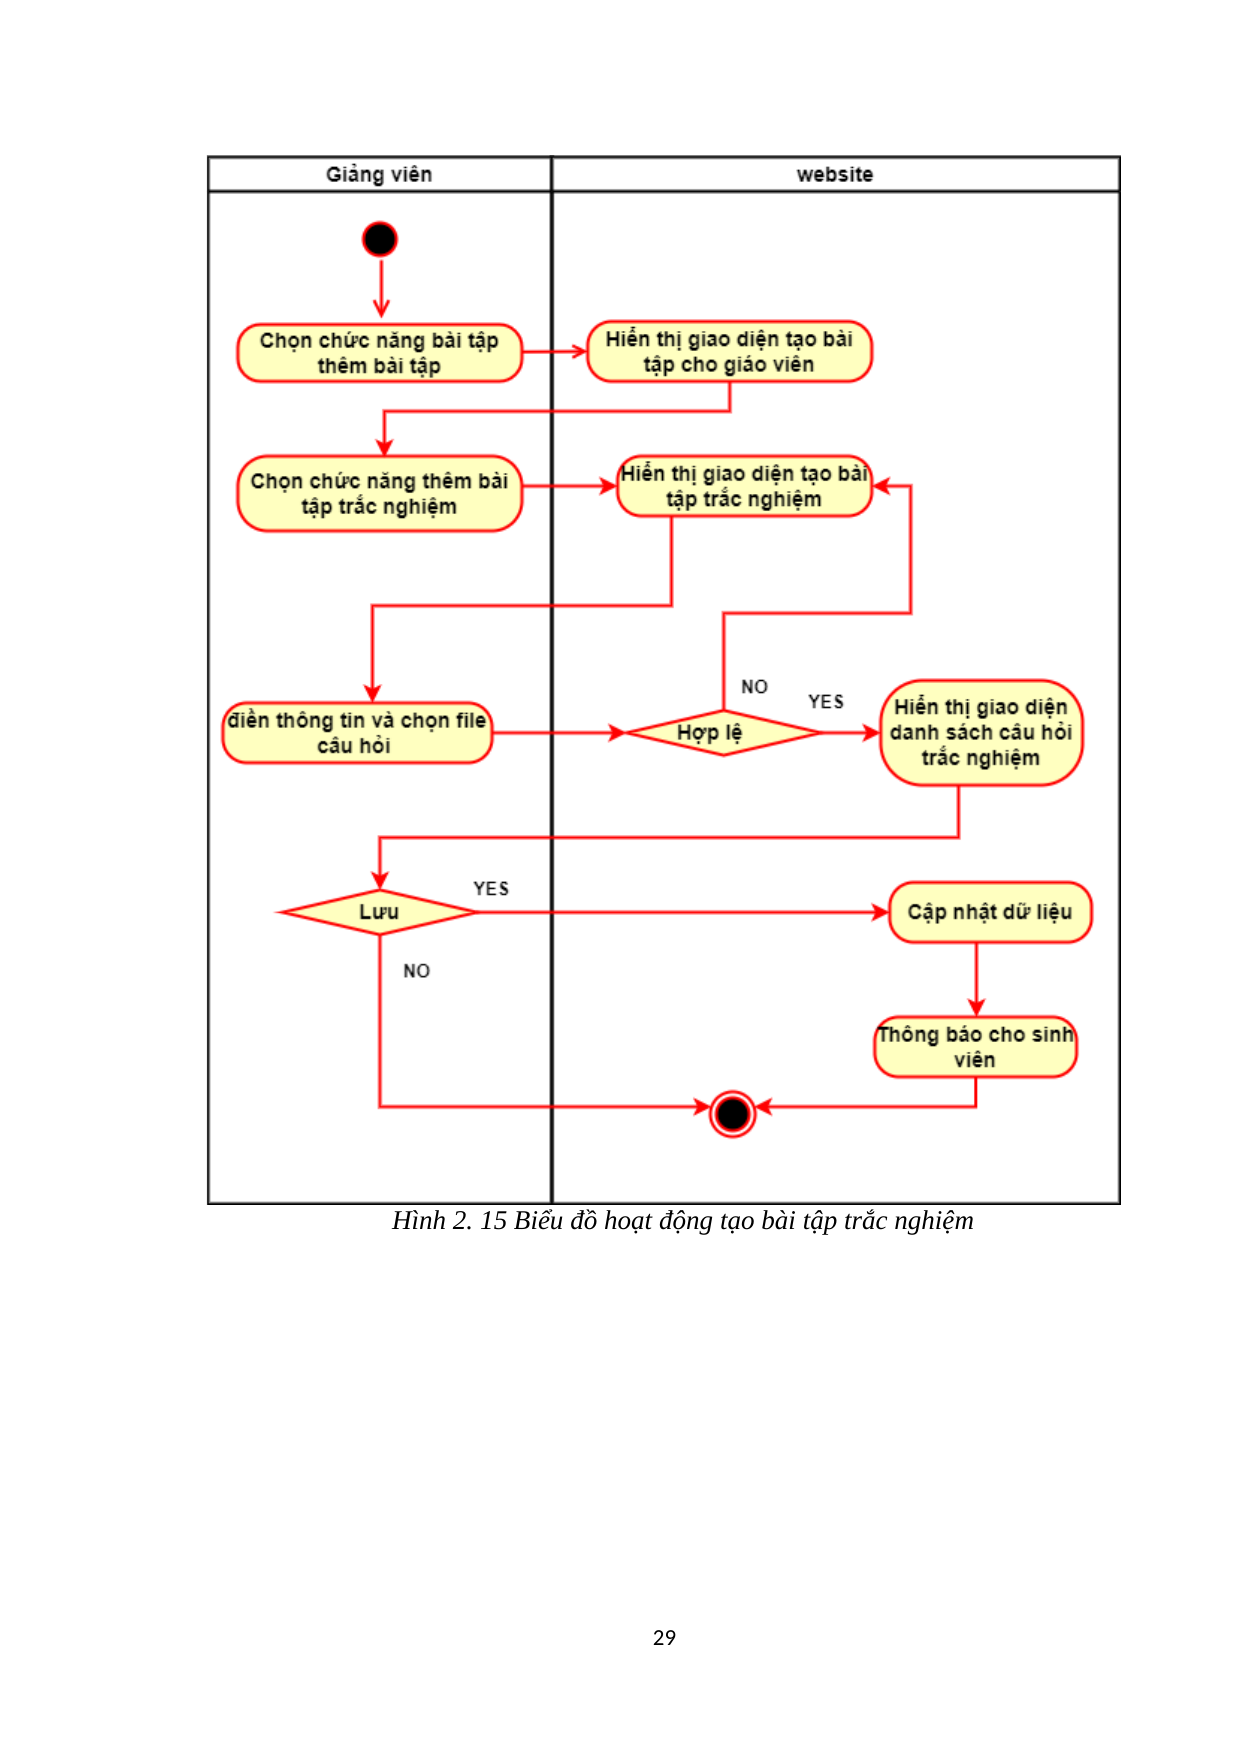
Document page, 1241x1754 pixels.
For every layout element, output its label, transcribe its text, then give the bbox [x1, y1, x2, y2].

text Hình 2. 15 Biểu đồ hoạt động tạo bài tập trắc nghiệm [244, 1204, 1122, 1235]
picture [206, 155, 1121, 1205]
